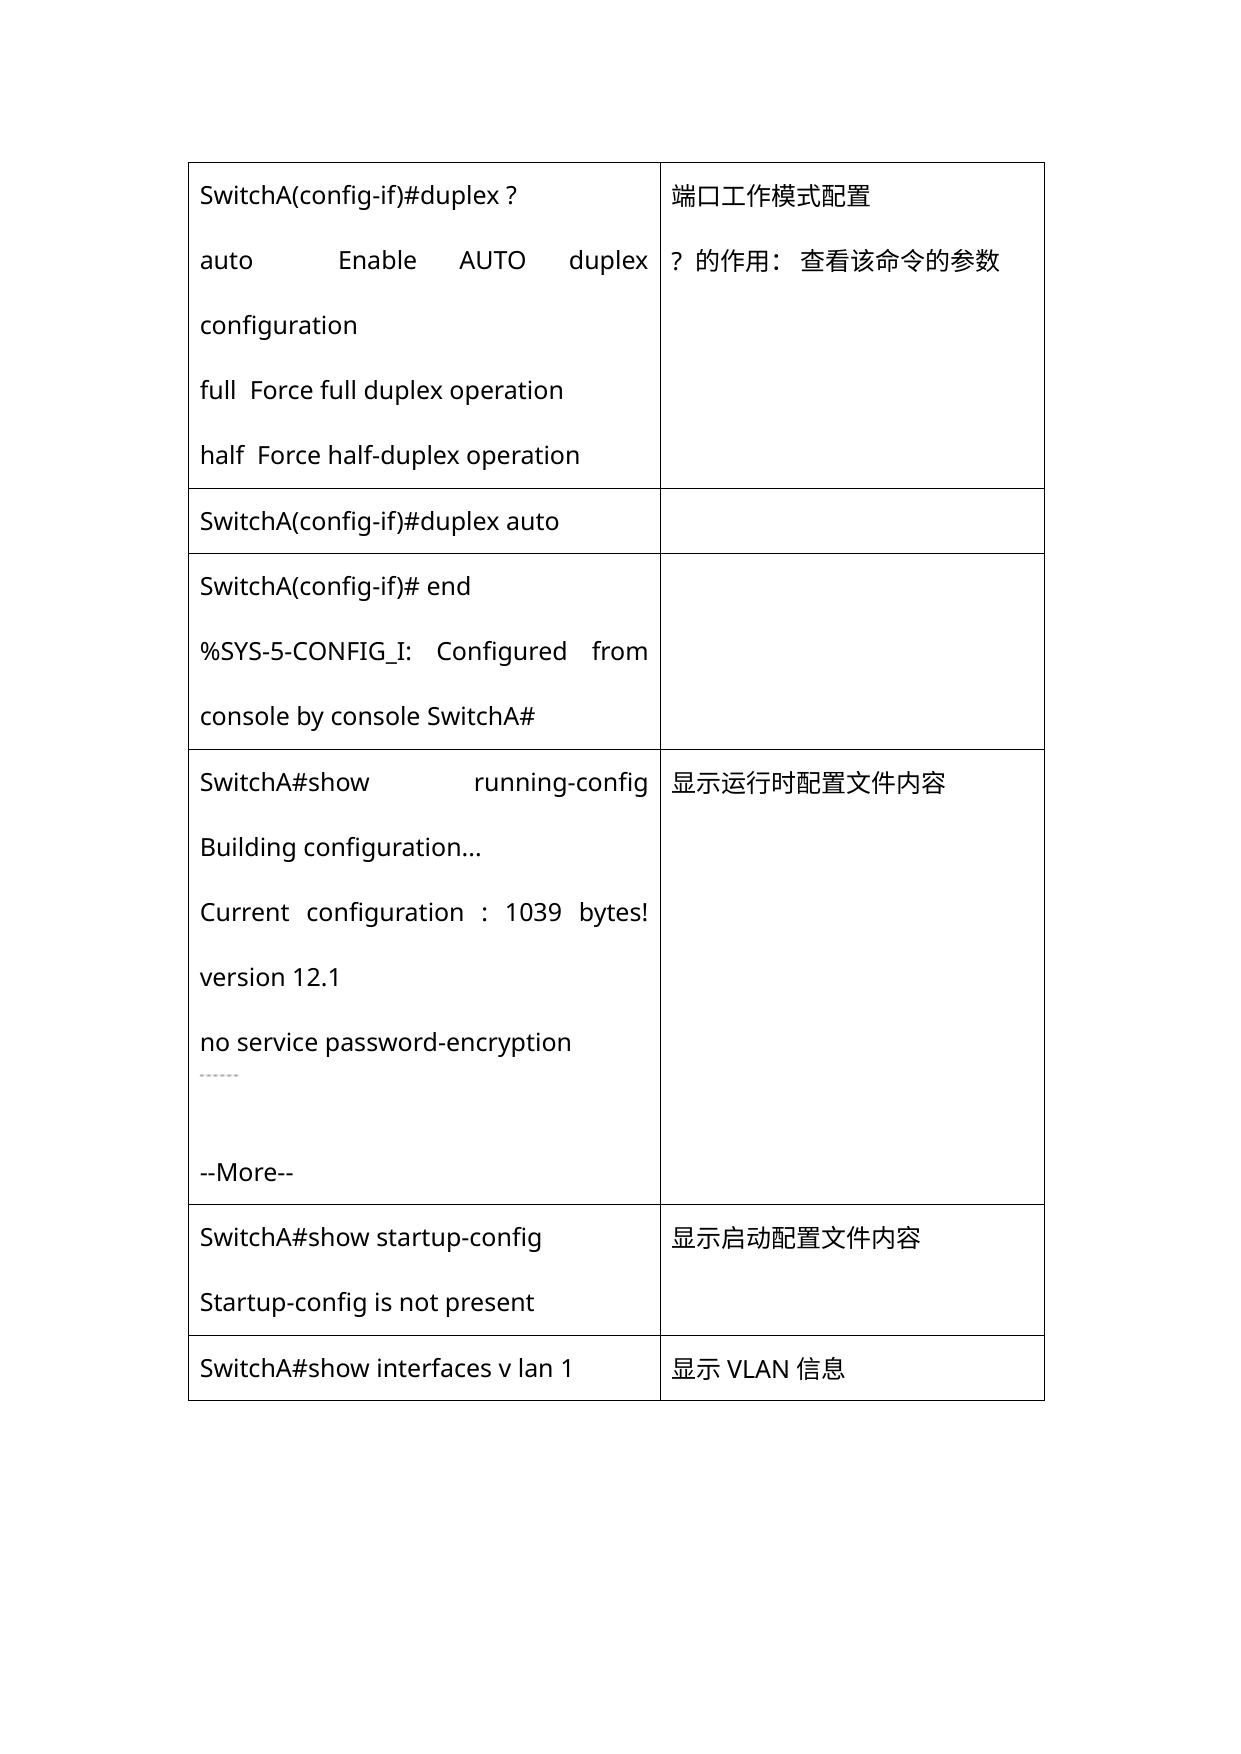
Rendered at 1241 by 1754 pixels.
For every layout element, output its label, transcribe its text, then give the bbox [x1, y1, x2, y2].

table_cell 显示运行时配置文件内容 [661, 750, 1044, 1204]
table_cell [189, 1336, 660, 1400]
table_cell SwitchA#show running-config Building configuration... Current configuration : 1039 bytes! version 12.1 no service password-encryption --More-- [189, 750, 660, 1204]
table_cell SwitchA#show startup-config Startup-config is not present [189, 1205, 660, 1334]
picture [199, 1074, 240, 1079]
table_cell 显示启动配置文件内容 [661, 1205, 1044, 1334]
table_cell SwitchA(config-if)#duplex ? auto Enable AUTO duplex configuration full Force full duplex operation half Force half-duplex operation [189, 163, 660, 487]
table_cell SwitchA(config-if)# end %SYS-5-CONFIG_I: Configured from console by console SwitchA# [189, 554, 660, 748]
table_cell [661, 554, 1044, 748]
table_cell SwitchA(config-if)#duplex auto [189, 489, 660, 553]
table_cell 端口工作模式配置 ? 的作用： 查看该命令的参数 [661, 163, 1044, 487]
table_cell 显示 VLAN 信息 [661, 1336, 1044, 1400]
table_cell [661, 489, 1044, 553]
